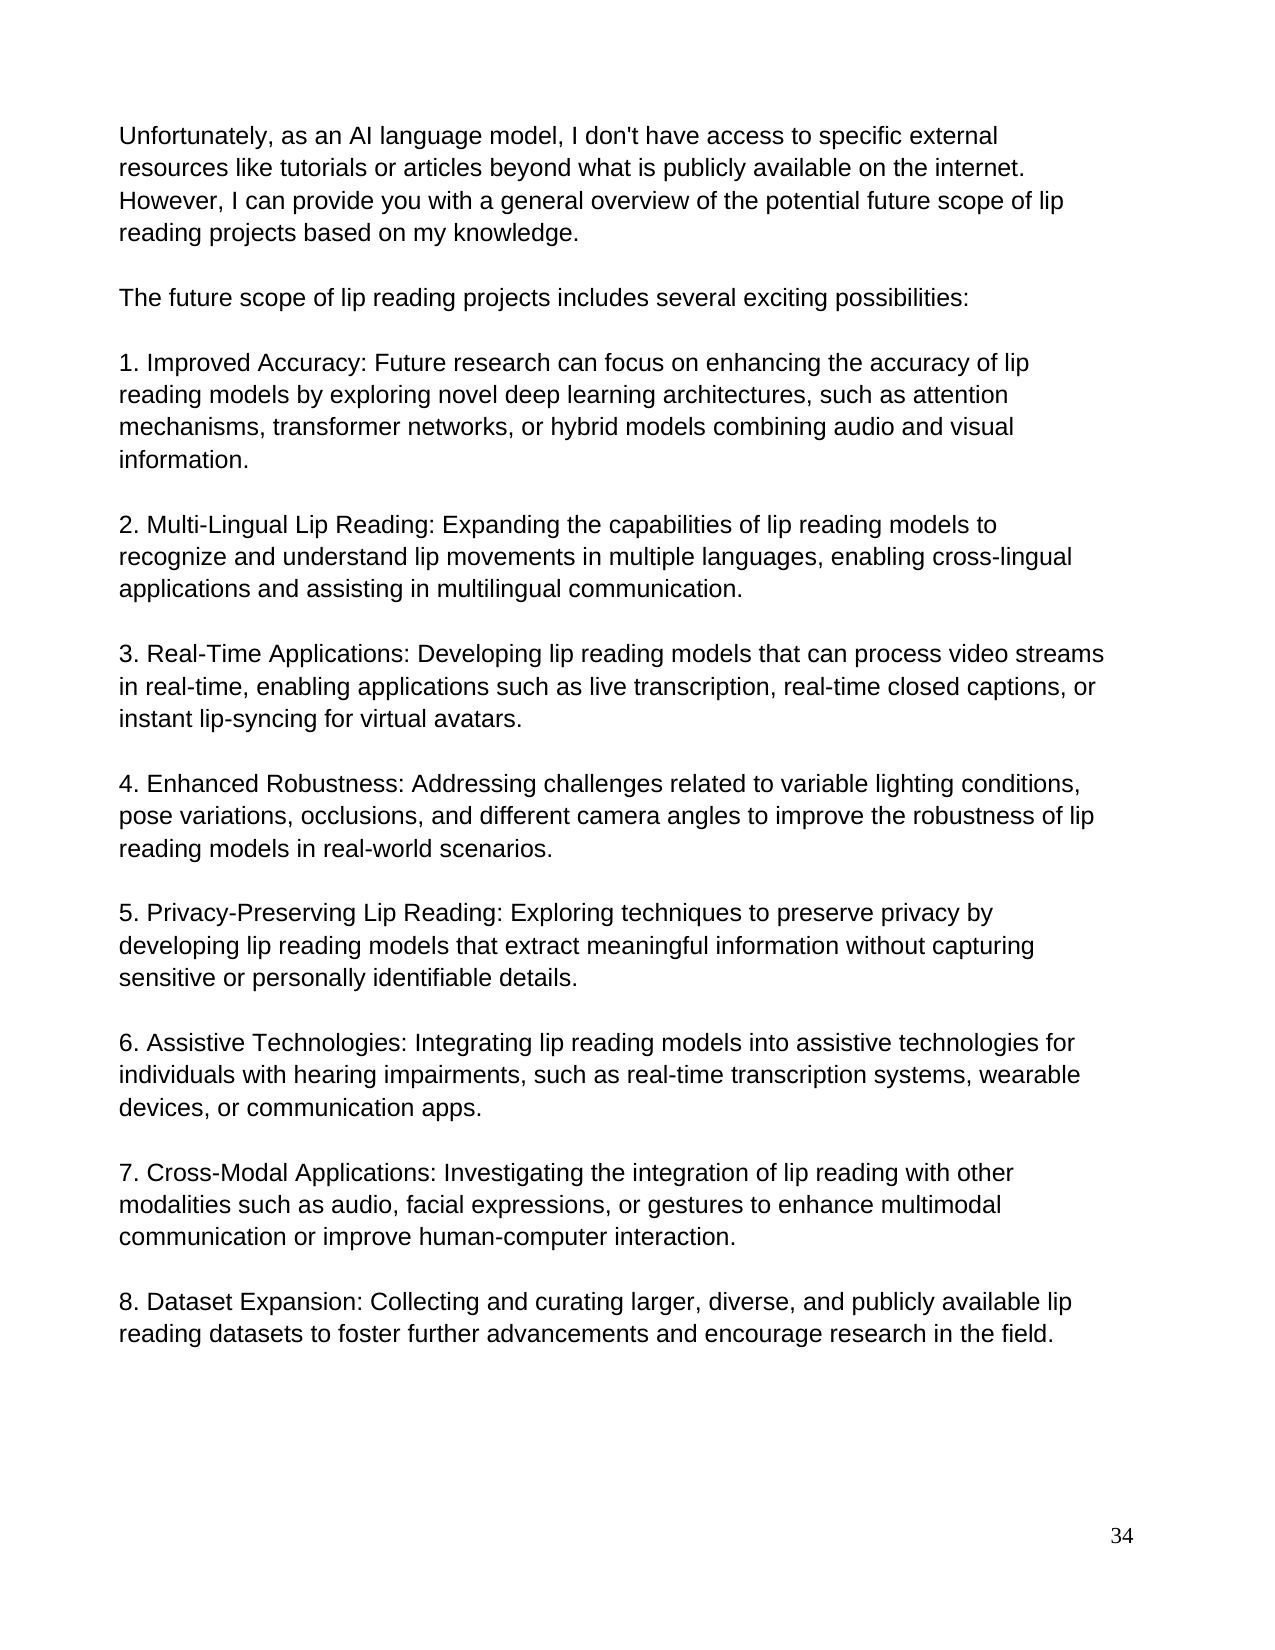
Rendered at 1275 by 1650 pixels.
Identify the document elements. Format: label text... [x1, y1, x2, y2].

text 3. Real-Time Applications: Developing lip reading models that can process video streams in real-time, enabling applications such as live transcription, real-time closed captions, or instant lip-syncing for virtual avatars. [119, 639, 1110, 733]
text 6. Assistive Technologies: Integrating lip reading models into assistive technologies for individuals with hearing impairments, such as real-time transcription systems, wearable devices, or communication apps. [119, 1028, 1110, 1121]
text 2. Multi-Lingual Lip Reading: Expanding the capabilities of lip reading models to recognize and understand lip movements in multiple languages, enabling cross-lingual applications and assisting in multilingual communication. [119, 509, 1110, 603]
text The future scope of lip reading projects includes several exciting possibilities: [119, 283, 1110, 312]
text 1. Improved Accuracy: Future research can focus on enhancing the accuracy of lip reading models by exploring novel deep learning architectures, such as attention mechanisms, transformer networks, or hybrid models combining audio and visual information. [119, 348, 1110, 473]
text 5. Privacy-Preserving Lip Reading: Exploring techniques to preserve privacy by developing lip reading models that extract meaningful information without capturing sensitive or personally identifiable details. [119, 898, 1110, 992]
text 4. Enhanced Robustness: Addressing challenges related to variable lighting conditions, pose variations, occlusions, and different camera angles to improve the robustness of lip reading models in real-world scenarios. [119, 769, 1110, 862]
text 7. Cross-Modal Applications: Investigating the integration of lip reading with other modalities such as audio, facial expressions, or gestures to enhance multimodal communication or improve human-computer interaction. [119, 1157, 1110, 1251]
text Unfortunately, as an AI language model, I don't have access to specific external resources like tutorials or articles beyond what is publicly available on the internet. However, I can provide you with a general overview of the potential future scope of lip reading projects based on my knowledge. [119, 121, 1110, 247]
text 8. Dataset Expansion: Collecting and curating larger, diverse, and publicly available lip reading datasets to foster further advancements and encourage research in the field. [119, 1287, 1110, 1348]
